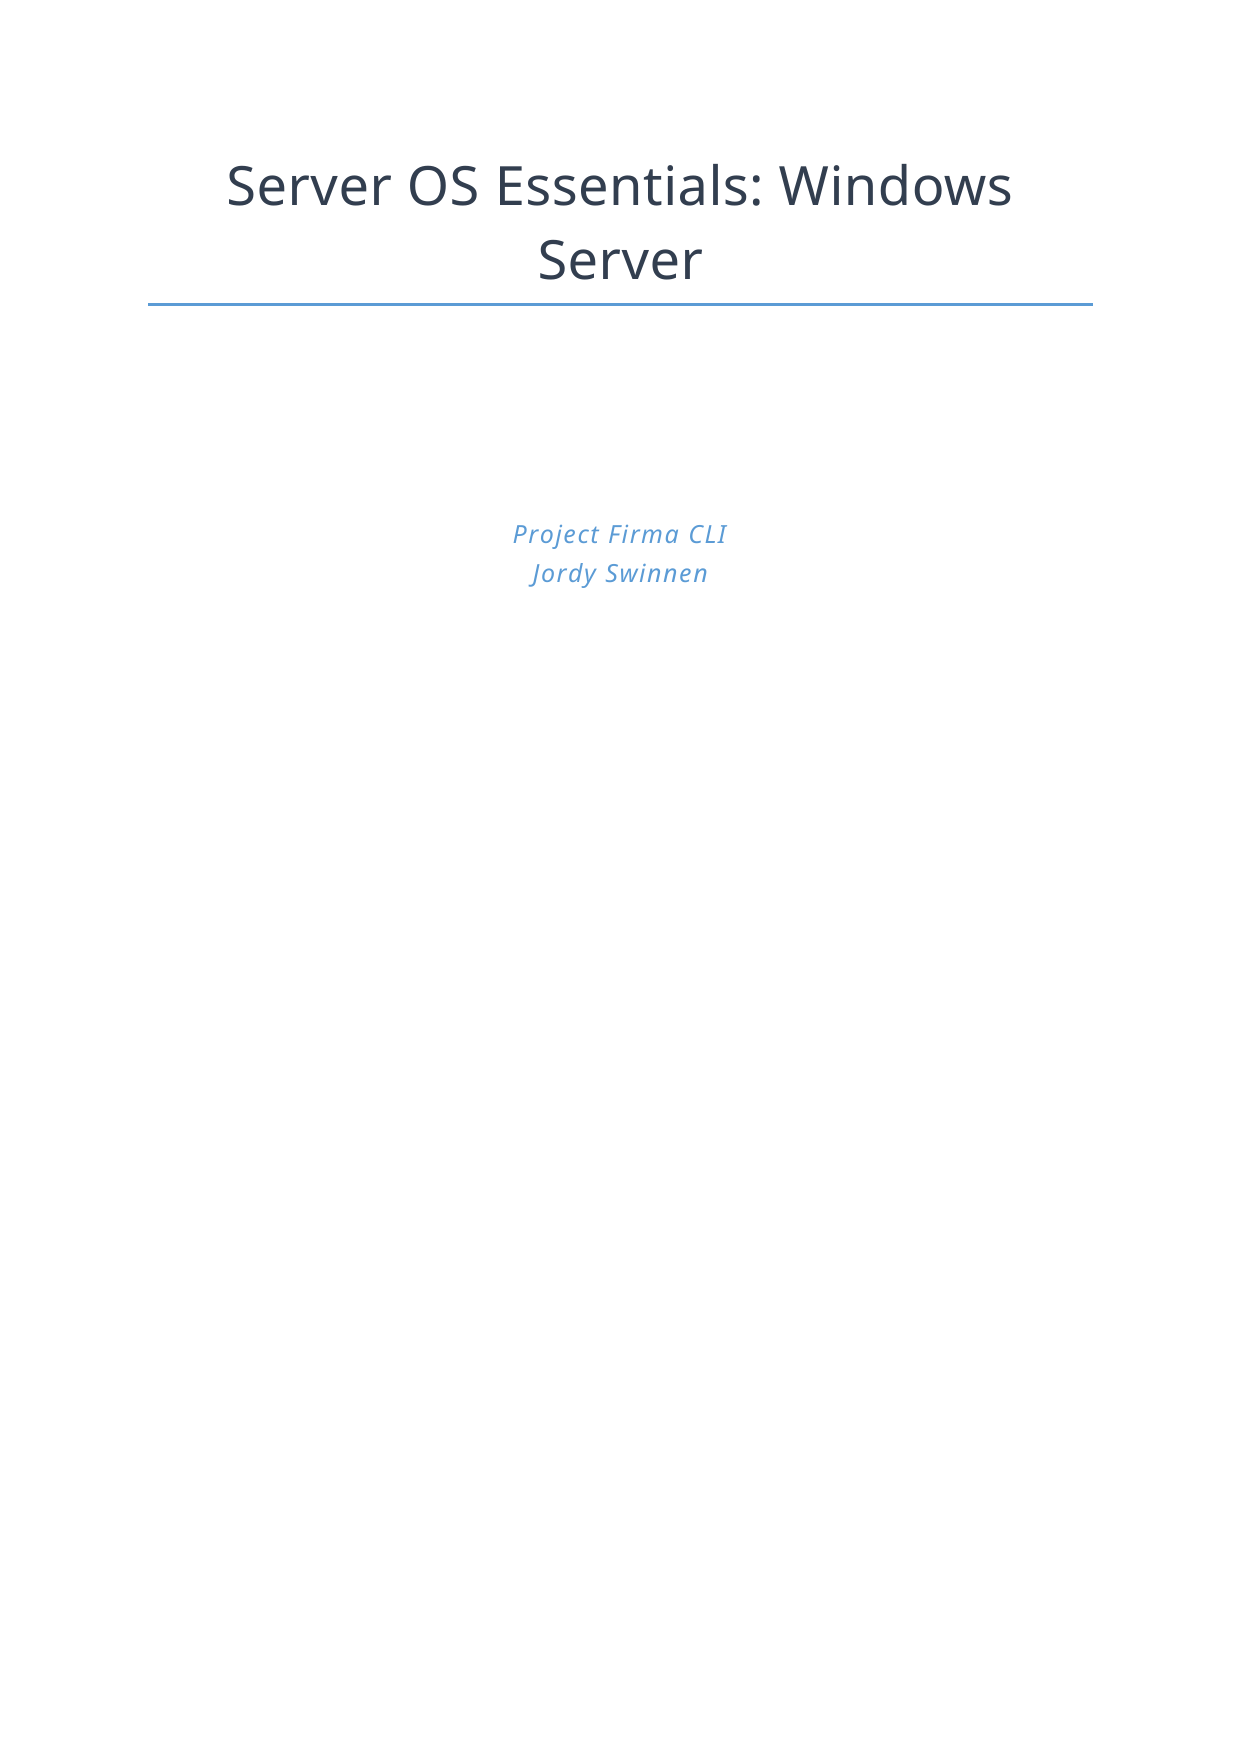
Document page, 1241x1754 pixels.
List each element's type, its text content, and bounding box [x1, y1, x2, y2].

subtitle Project Firma CLI Jordy Swinnen [148, 517, 1093, 590]
title Server OS Essentials: Windows Server [148, 148, 1093, 303]
